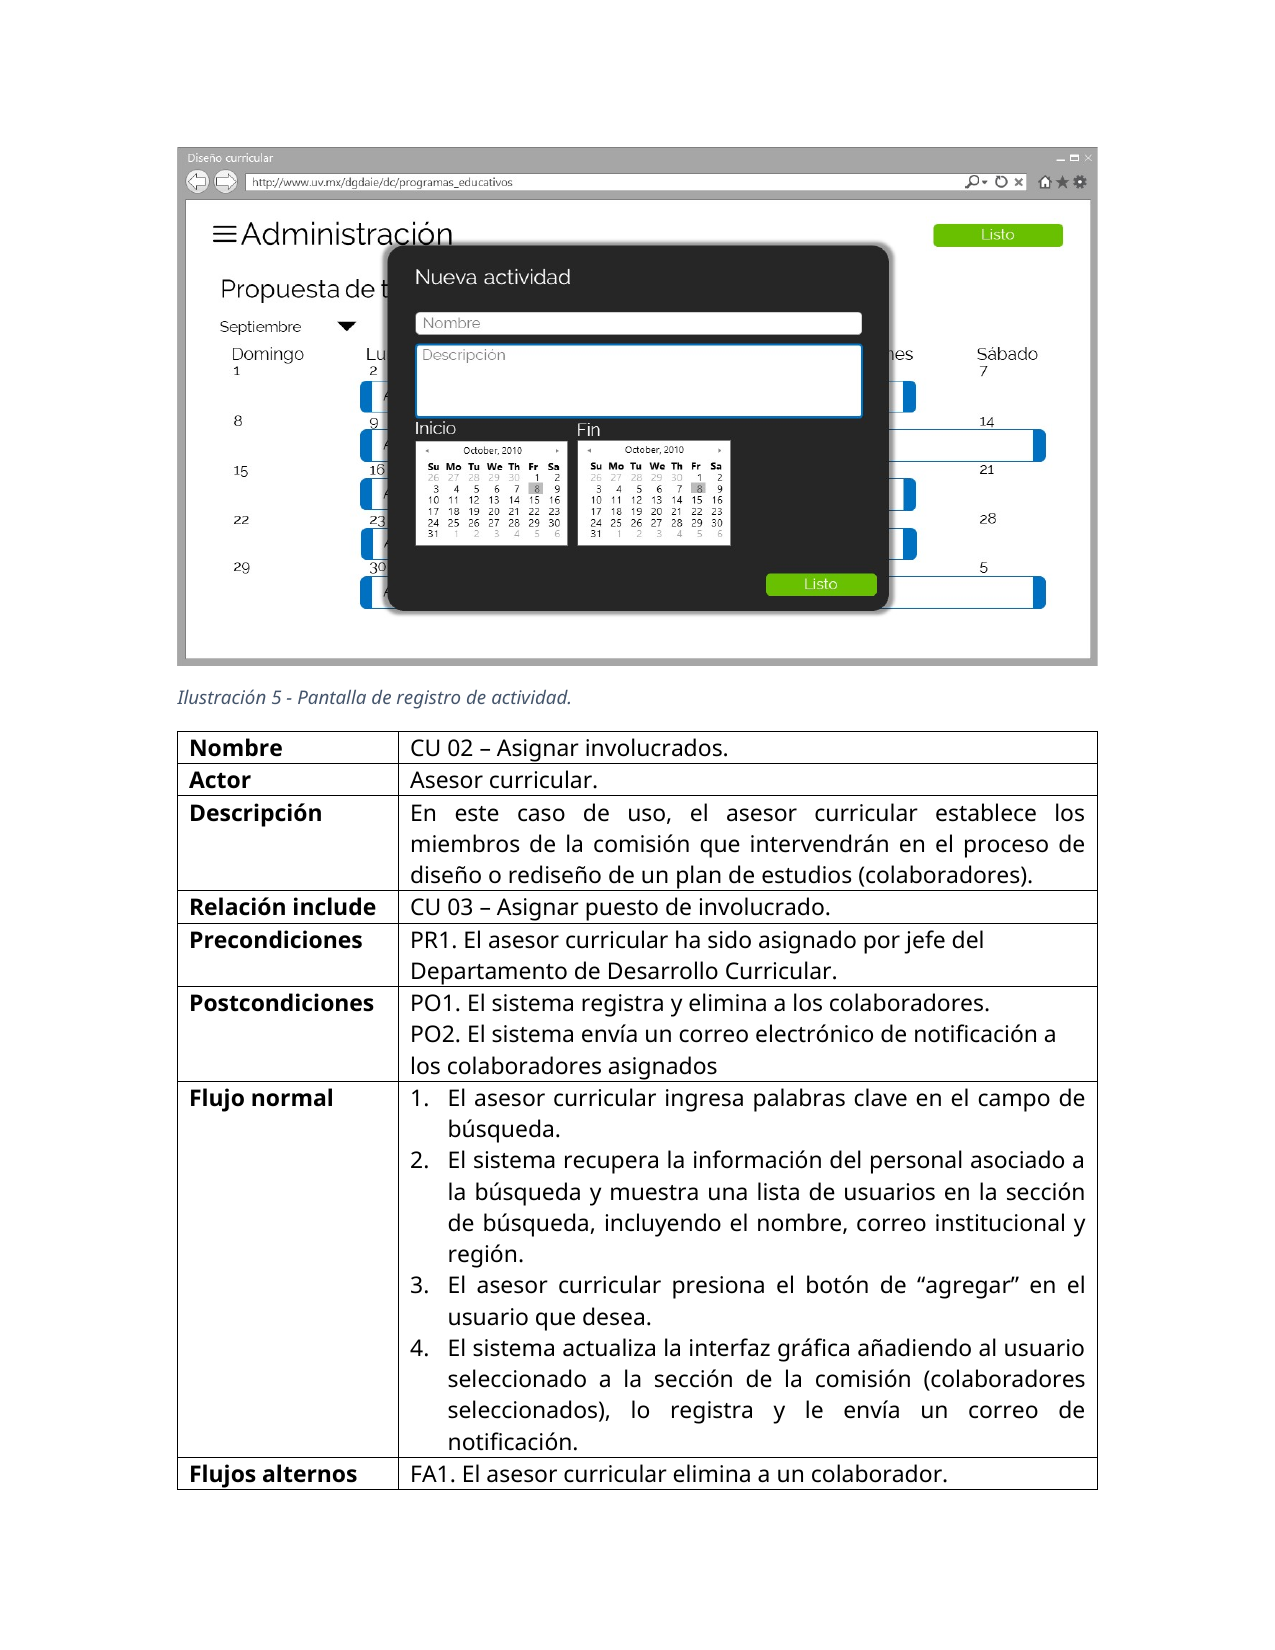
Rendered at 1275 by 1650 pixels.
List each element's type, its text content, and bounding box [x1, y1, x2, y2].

table_cell Precondiciones [178, 924, 398, 986]
table_header Nombre [178, 732, 398, 763]
table_cell PO1. El sistema registra y elimina a los colaboradores. PO2. El sistema envía un correo electrónico de notificación a los colaboradores asignados [399, 987, 1097, 1081]
table_cell CU 03 – Asignar puesto de involucrado. [399, 891, 1097, 922]
table_cell Postcondiciones [178, 987, 398, 1081]
table_cell Relación include [178, 891, 398, 922]
table_cell En este caso de uso, el asesor curricular establece los miembros de la comisión que intervendrán en el proceso de diseño o rediseño de un plan de estudios (colaboradores). [399, 796, 1097, 890]
table_cell Flujo normal [178, 1082, 398, 1457]
table_cell Actor [178, 764, 398, 795]
text Ilustración 5 - Pantalla de registro de actividad. [177, 684, 1098, 710]
table_cell Asesor curricular. [399, 764, 1097, 795]
table_cell El asesor curricular ingresa palabras clave en el campo de búsqueda. El sistema recupera la información del personal asociado a la búsqueda y muestra una lista de usuarios en la sección de búsqueda, incluyendo el nombre, correo institucional y región. El asesor curricular presiona el botón de “agregar” en el usuario que desea. El sistema actualiza la interfaz gráfica añadiendo al usuario seleccionado a la sección de la comisión (colaboradores seleccionados), lo registra y le envía un correo de notificación. [399, 1082, 1097, 1457]
picture [177, 147, 1098, 666]
table_cell Descripción [178, 796, 398, 890]
table_cell Flujos alternos [178, 1458, 398, 1489]
table_cell PR1. El asesor curricular ha sido asignado por jefe del Departamento de Desarrollo Curricular. [399, 924, 1097, 986]
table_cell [399, 1458, 1097, 1489]
table_header CU 02 – Asignar involucrados. [399, 732, 1097, 763]
